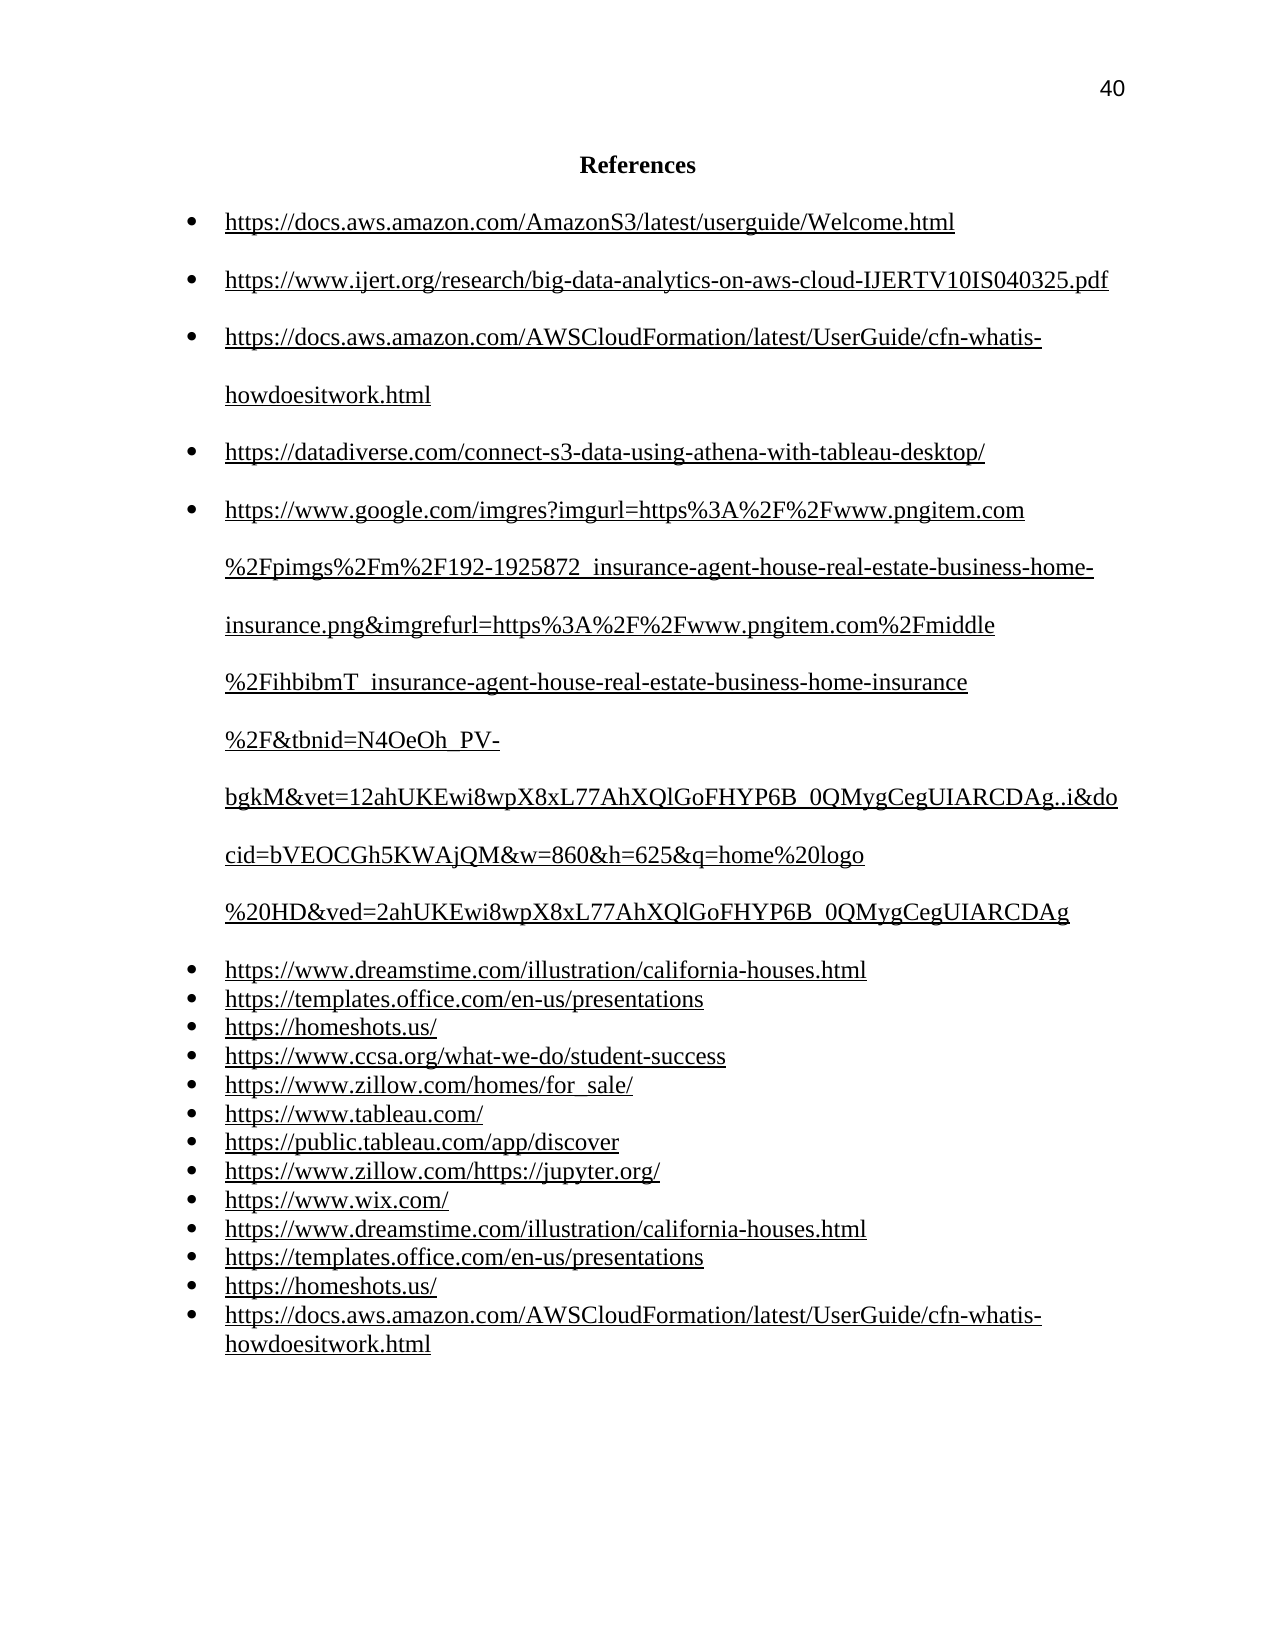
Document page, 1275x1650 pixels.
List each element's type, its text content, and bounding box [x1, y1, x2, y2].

list https://www.ijert.org/research/big-data-analytics-on-aws-cloud-IJERTV10IS040325.pdf [187, 265, 1125, 294]
list https://www.tableau.com/ [187, 1099, 1125, 1127]
list https://docs.aws.amazon.com/AmazonS3/latest/userguide/Welcome.html [187, 207, 1125, 236]
list https://templates.office.com/en-us/presentations [187, 984, 1125, 1012]
list https://docs.aws.amazon.com/AWSCloudFormation/latest/UserGuide/cfn-whatis-howdoesitwork.html [187, 322, 1125, 409]
list https://templates.office.com/en-us/presentations [187, 1242, 1125, 1271]
list https://www.zillow.com/https://jupyter.org/ [187, 1156, 1125, 1185]
list https://docs.aws.amazon.com/AWSCloudFormation/latest/UserGuide/cfn-whatis-howdoesitwork.html [187, 1300, 1125, 1357]
text References [150, 150, 1125, 179]
list https://homeshots.us/ [187, 1271, 1125, 1300]
list https://www.wix.com/ [187, 1185, 1125, 1214]
list https://homeshots.us/ [187, 1012, 1125, 1041]
list https://www.ccsa.org/what-we-do/student-success [187, 1041, 1125, 1070]
list https://public.tableau.com/app/discover [187, 1127, 1125, 1156]
list https://datadiverse.com/connect-s3-data-using-athena-with-tableau-desktop/ [187, 437, 1125, 466]
list https://www.zillow.com/homes/for_sale/ [187, 1070, 1125, 1099]
list https://www.dreamstime.com/illustration/california-houses.html [187, 955, 1125, 984]
list https://www.google.com/imgres?imgurl=https%3A%2F%2Fwww.pngitem.com%2Fpimgs%2Fm%2F192-1925872_insurance-agent-house-real-estate-business-home-insurance.png&imgrefurl=https%3A%2F%2Fwww.pngitem.com%2Fmiddle%2FihbibmT_insurance-agent-house-real-estate-business-home-insurance%2F&tbnid=N4OeOh_PV-bgkM&vet=12ahUKEwi8wpX8xL77AhXQlGoFHYP6B_0QMygCegUIARCDAg..i&docid=bVEOCGh5KWAjQM&w=860&h=625&q=home%20logo%20HD&ved=2ahUKEwi8wpX8xL77AhXQlGoFHYP6B_0QMygCegUIARCDAg [187, 495, 1125, 926]
list https://www.dreamstime.com/illustration/california-houses.html [187, 1214, 1125, 1242]
